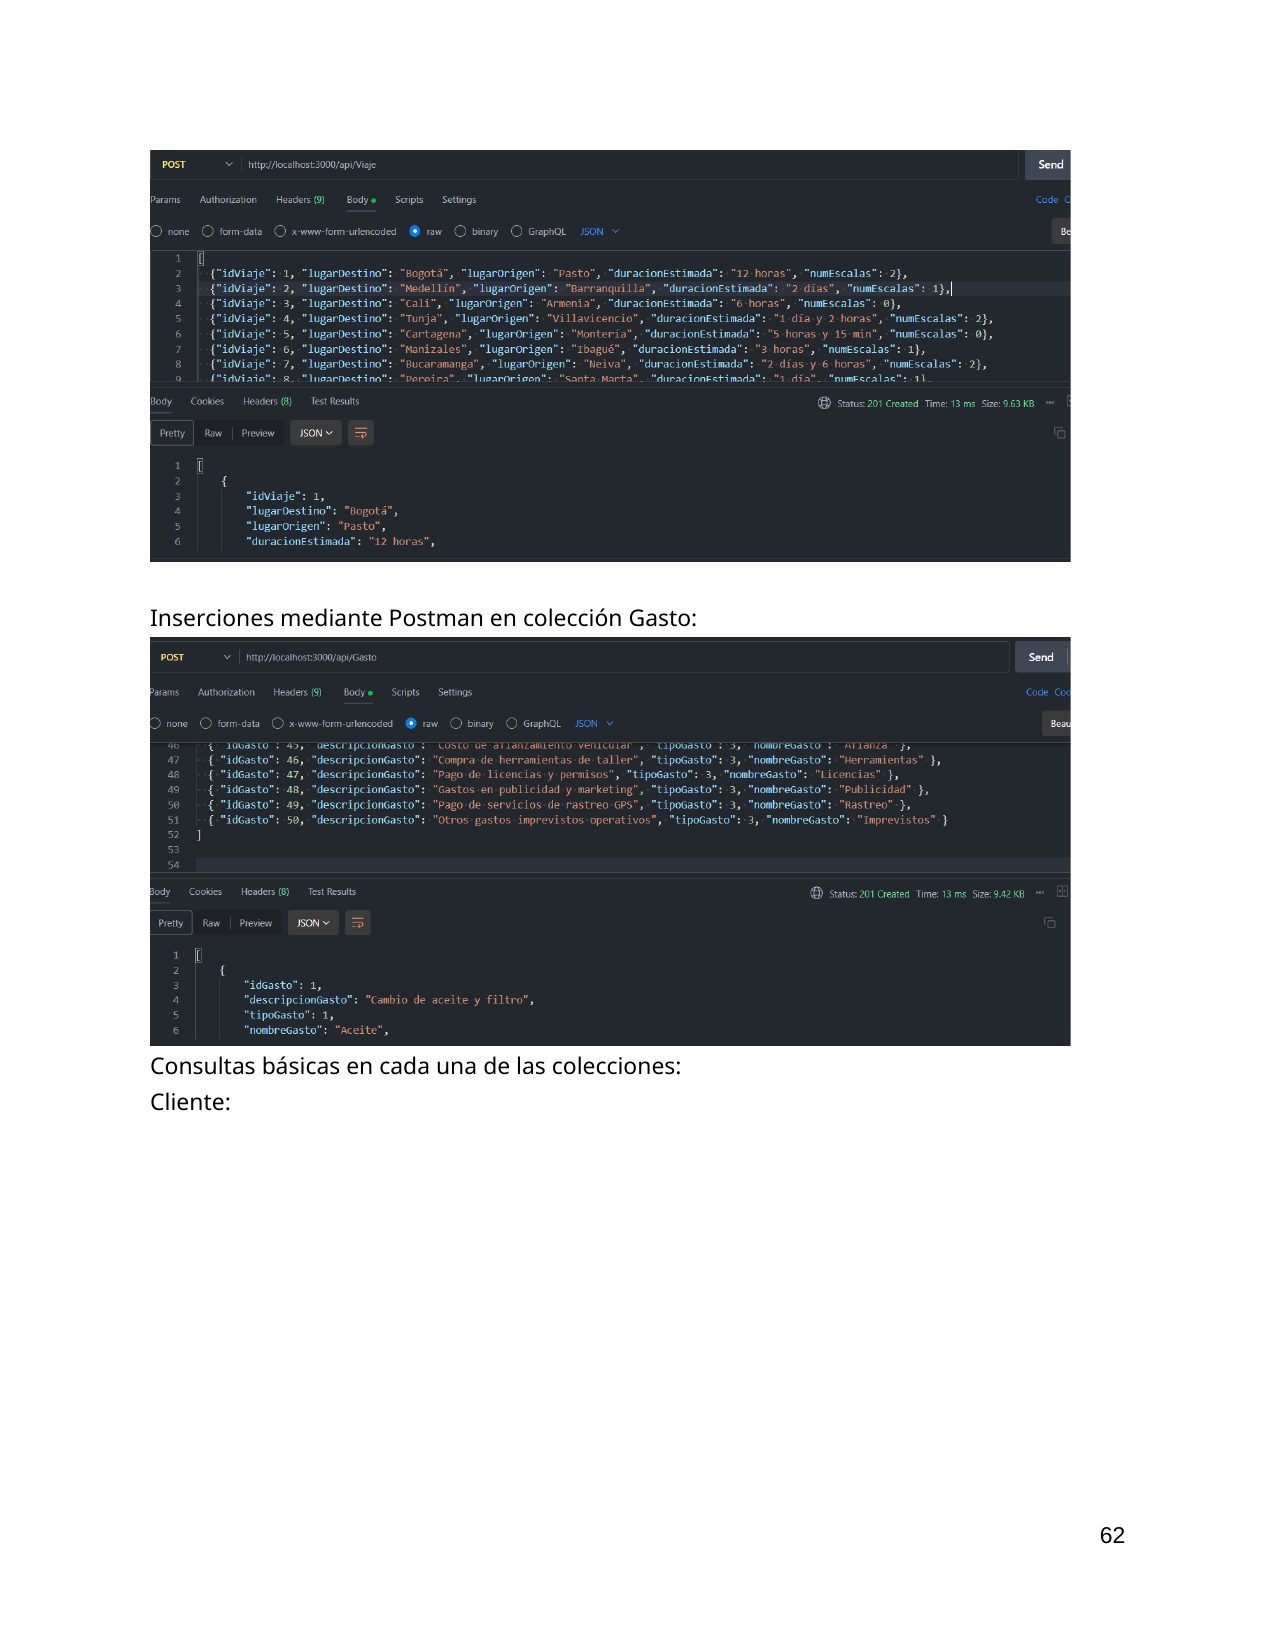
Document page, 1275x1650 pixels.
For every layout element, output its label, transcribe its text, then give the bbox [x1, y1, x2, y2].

text Cliente: [150, 1086, 1125, 1117]
text Consultas básicas en cada una de las colecciones: [150, 1049, 1125, 1081]
picture [150, 150, 1071, 562]
picture [150, 637, 1071, 1046]
text Inserciones mediante Postman en colección Gasto: [150, 601, 1125, 633]
